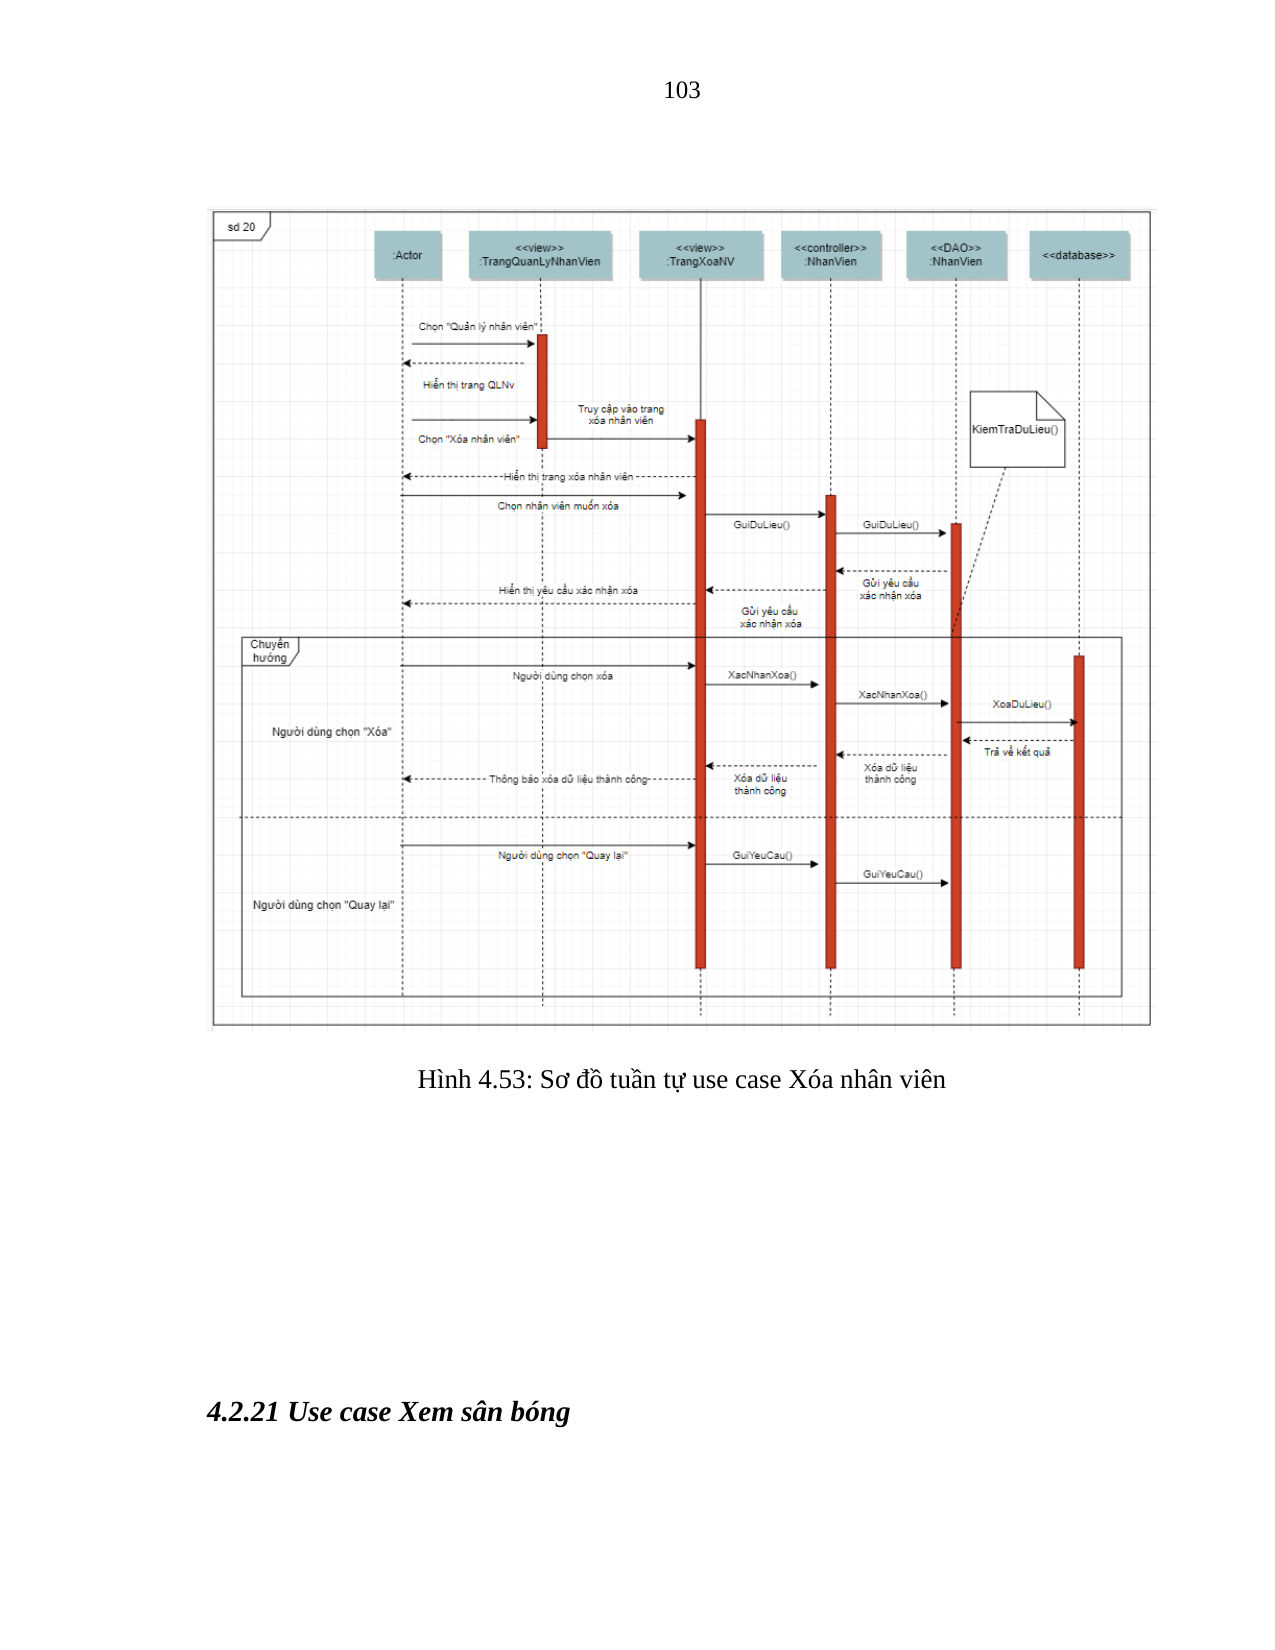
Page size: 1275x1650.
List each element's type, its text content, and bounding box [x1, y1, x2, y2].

picture [206, 206, 1157, 1032]
text 4.2.21 Use case Xem sân bóng [207, 1394, 1157, 1428]
text Hình 4.53: Sơ đồ tuần tự use case Xóa nhân viên [207, 1063, 1157, 1094]
